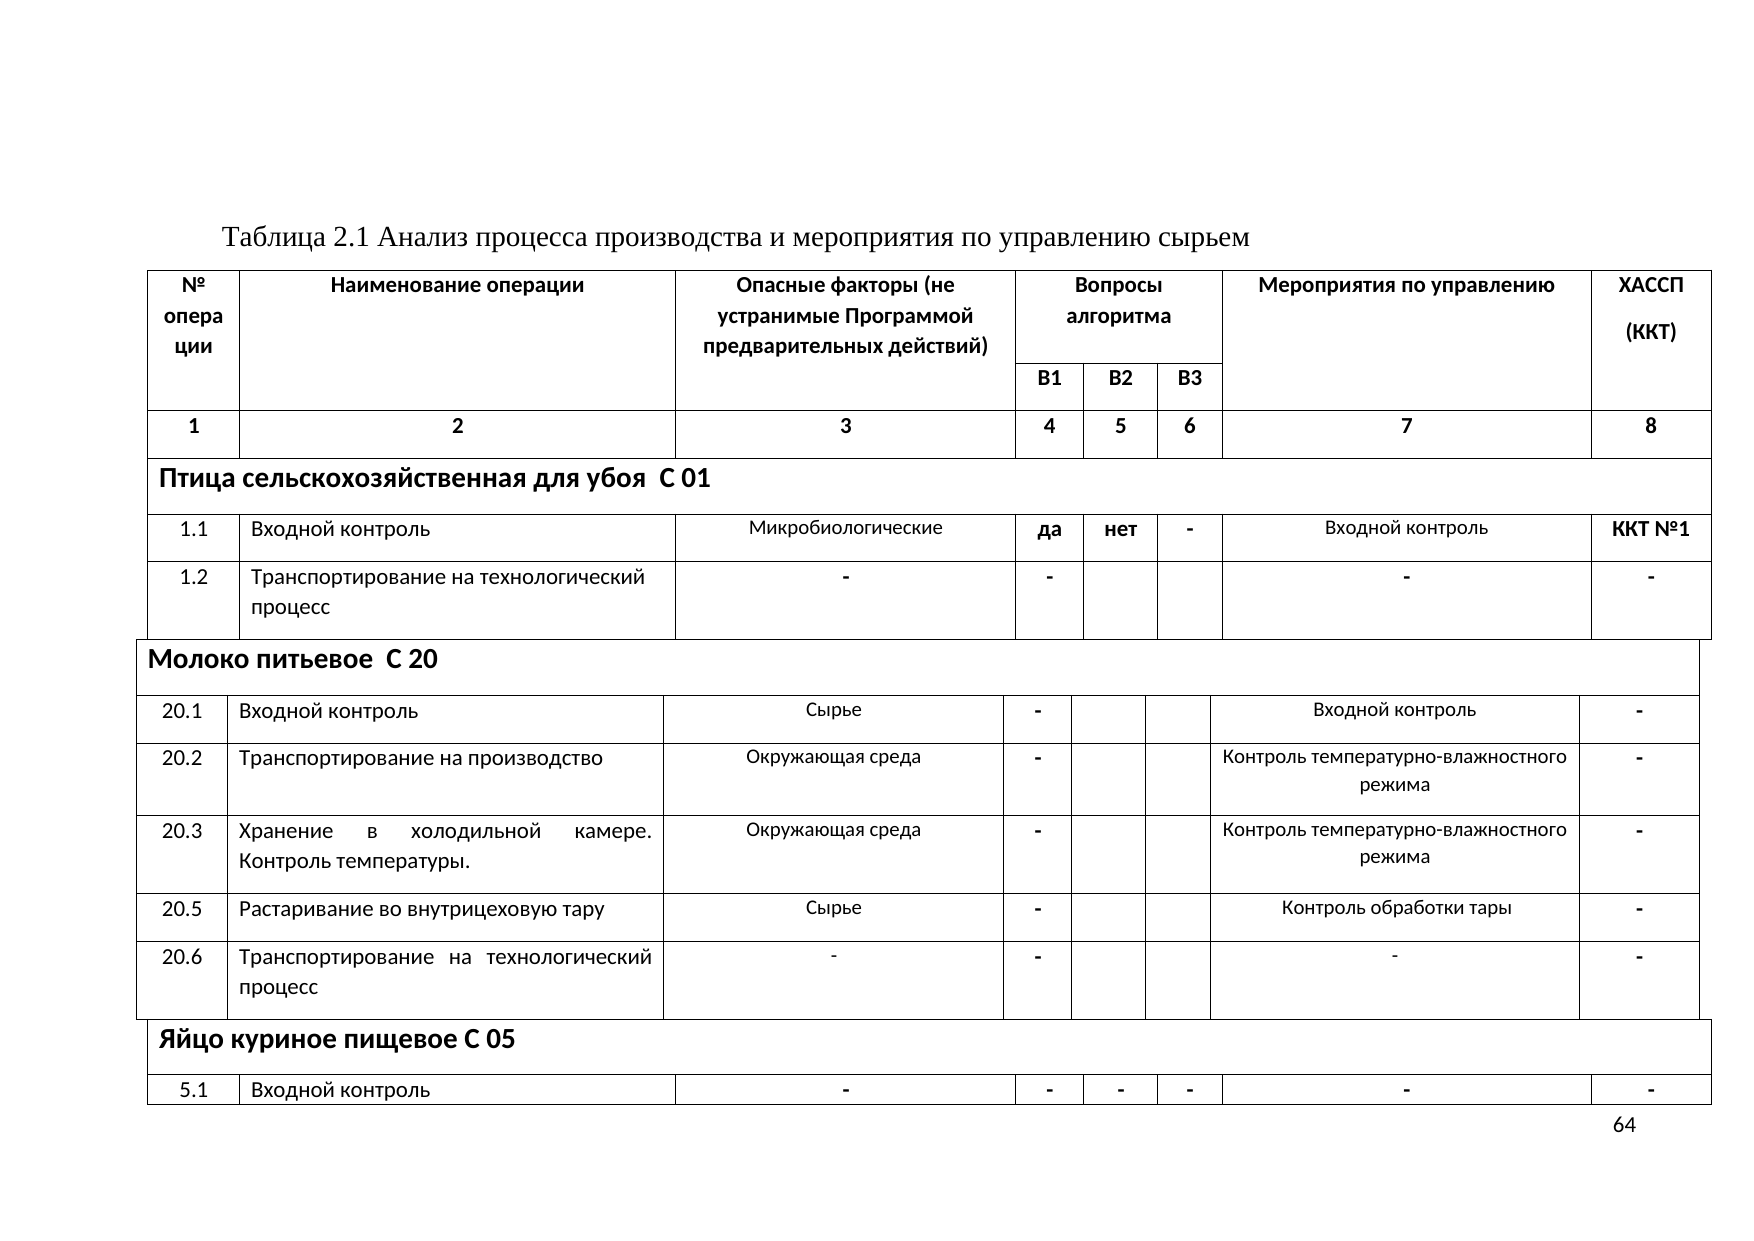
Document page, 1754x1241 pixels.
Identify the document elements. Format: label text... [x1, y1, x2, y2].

table_cell Входной контроль [240, 515, 675, 561]
table_cell - [1580, 816, 1699, 893]
table_cell 1 [148, 411, 239, 458]
table_cell - [1004, 894, 1071, 941]
table_cell - [664, 942, 1003, 1019]
table_cell ККТ №1 [1592, 515, 1711, 561]
table_cell да [1016, 515, 1083, 561]
table_cell 20.1 [137, 696, 227, 742]
table_header Опасные факторы (не устранимые Программой предварительных действий) [676, 271, 1015, 410]
table_header № операции [148, 271, 239, 410]
table_cell 5.1 [148, 1075, 239, 1103]
text Таблица 2.1 Анализ процесса производства и мероприятия по управлению сырьем [148, 219, 1636, 253]
table_cell 1.1 [148, 515, 239, 561]
table_cell 3 [676, 411, 1015, 458]
table_cell Микробиологические [676, 515, 1015, 561]
table_cell - [1016, 1075, 1083, 1103]
table_cell [1072, 696, 1145, 742]
table_cell 4 [1016, 411, 1083, 458]
table_cell [1146, 894, 1210, 941]
table_cell Окружающая среда [664, 816, 1003, 893]
table_cell В1 [1016, 364, 1083, 410]
table_cell - [1592, 562, 1711, 639]
table_cell [1146, 696, 1210, 742]
table_header Мероприятия по управлению [1223, 271, 1591, 410]
table_cell Окружающая среда [664, 744, 1003, 815]
table_cell - [676, 1075, 1015, 1103]
table_cell - [1580, 894, 1699, 941]
table_cell нет [1084, 515, 1157, 561]
table_cell 2 [240, 411, 675, 458]
table_cell [1072, 744, 1145, 815]
table_cell Контроль температурно-влажностного режима [1211, 744, 1579, 815]
table_cell - [1158, 515, 1222, 561]
table_cell Транспортирование на технологический процесс [240, 562, 675, 639]
table_cell - [1016, 562, 1083, 639]
table_header ХАССП (ККТ) [1592, 271, 1711, 410]
table_cell 20.6 [137, 942, 227, 1019]
table_cell Птица сельскохозяйственная для убоя С 01 [148, 459, 1711, 513]
table_cell - [1004, 696, 1071, 742]
table_cell Входной контроль [1211, 696, 1579, 742]
table_cell - [1580, 942, 1699, 1019]
table_cell - [1158, 1075, 1222, 1103]
table_cell В2 [1084, 364, 1157, 410]
table_cell [1084, 562, 1157, 639]
table_cell Контроль обработки тары [1211, 894, 1579, 941]
table_cell 1.2 [148, 562, 239, 639]
table_cell Транспортирование на производство [228, 744, 663, 815]
table_cell - [1084, 1075, 1157, 1103]
table_cell - [1580, 696, 1699, 742]
table_cell 7 [1223, 411, 1591, 458]
table_cell - [1004, 942, 1071, 1019]
table_header Вопросы алгоритма [1016, 271, 1222, 362]
table_cell В3 [1158, 364, 1222, 410]
table_cell Сырье [664, 894, 1003, 941]
table_cell - [1592, 1075, 1711, 1103]
table_cell [1072, 942, 1145, 1019]
table_cell 20.5 [137, 894, 227, 941]
table_cell - [676, 562, 1015, 639]
table_header Наименование операции [240, 271, 675, 410]
table_cell 6 [1158, 411, 1222, 458]
table_cell Сырье [664, 696, 1003, 742]
table_cell - [1004, 744, 1071, 815]
table_cell - [1223, 1075, 1591, 1103]
table_cell Входной контроль [228, 696, 663, 742]
table_cell Молоко питьевое С 20 [137, 640, 1699, 695]
table_cell Растаривание во внутрицеховую тару [228, 894, 663, 941]
table_cell Контроль температурно-влажностного режима [1211, 816, 1579, 893]
table_cell Входной контроль [240, 1075, 675, 1103]
table_cell Входной контроль [1223, 515, 1591, 561]
table_cell [1146, 816, 1210, 893]
table_cell [1158, 562, 1222, 639]
table_cell - [1004, 816, 1071, 893]
table_cell [1072, 894, 1145, 941]
table_cell - [1223, 562, 1591, 639]
table_cell [1072, 816, 1145, 893]
table_cell 8 [1592, 411, 1711, 458]
table_cell - [1580, 744, 1699, 815]
table_cell Яйцо куриное пищевое С 05 [148, 1020, 1711, 1074]
table_cell 20.3 [137, 816, 227, 893]
table_cell Хранение в холодильной камере. Контроль температуры. [228, 816, 663, 893]
table_cell 20.2 [137, 744, 227, 815]
table_cell 5 [1084, 411, 1157, 458]
table_cell [1146, 744, 1210, 815]
table_cell - [1211, 942, 1579, 1019]
table_cell [1146, 942, 1210, 1019]
table_cell Транспортирование на технологический процесс [228, 942, 663, 1019]
